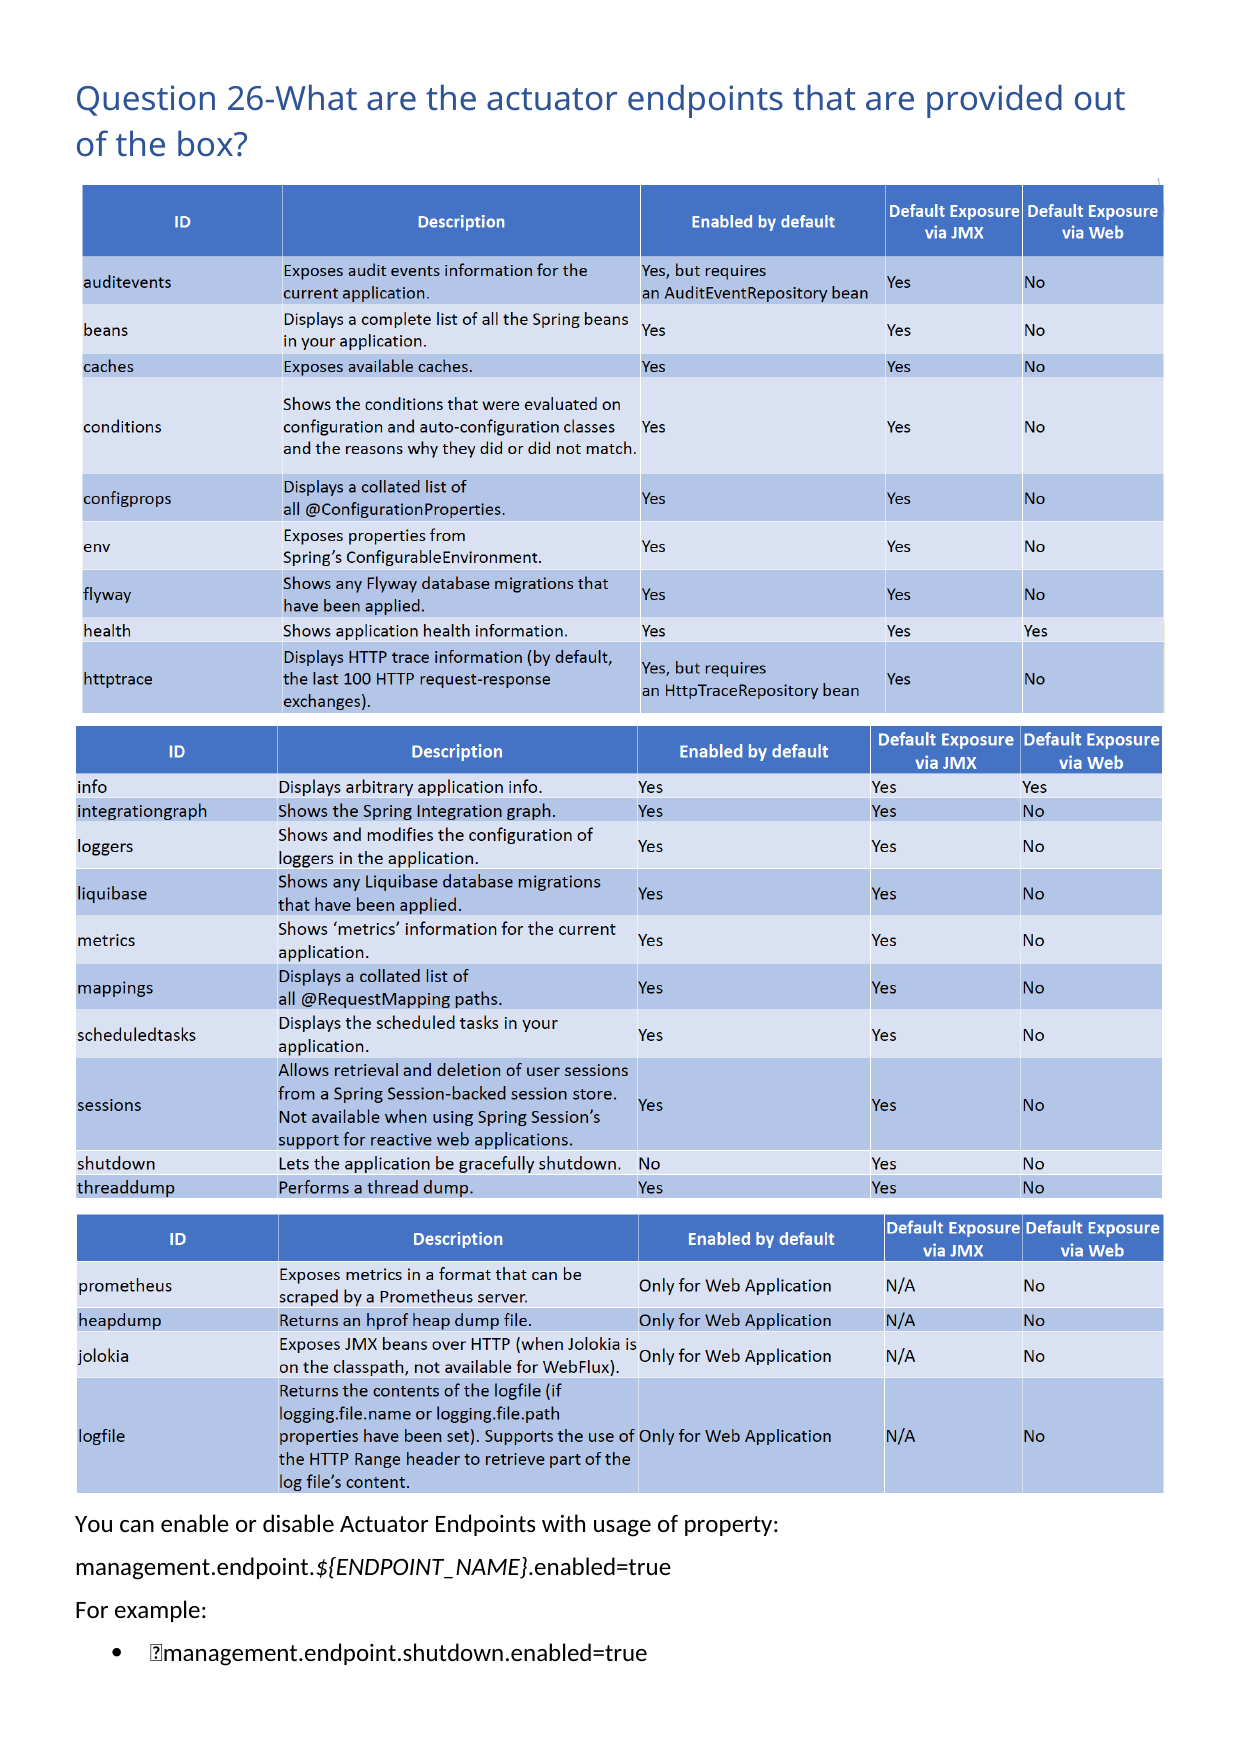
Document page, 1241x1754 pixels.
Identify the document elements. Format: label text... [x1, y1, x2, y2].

picture [75, 178, 1165, 713]
picture [75, 724, 1165, 1200]
picture [75, 1211, 1165, 1496]
text management.endpoint.${ENDPOINT_NAME}.enabled=true [75, 1551, 1165, 1582]
text You can enable or disable Actuator Endpoints with usage of property: [75, 1508, 1165, 1539]
list management.endpoint.shutdown.enabled=true [112, 1637, 1165, 1668]
text For example: [75, 1594, 1165, 1625]
subtitle Question 26-What are the actuator endpoints that are provided out of the box? [75, 75, 1165, 166]
